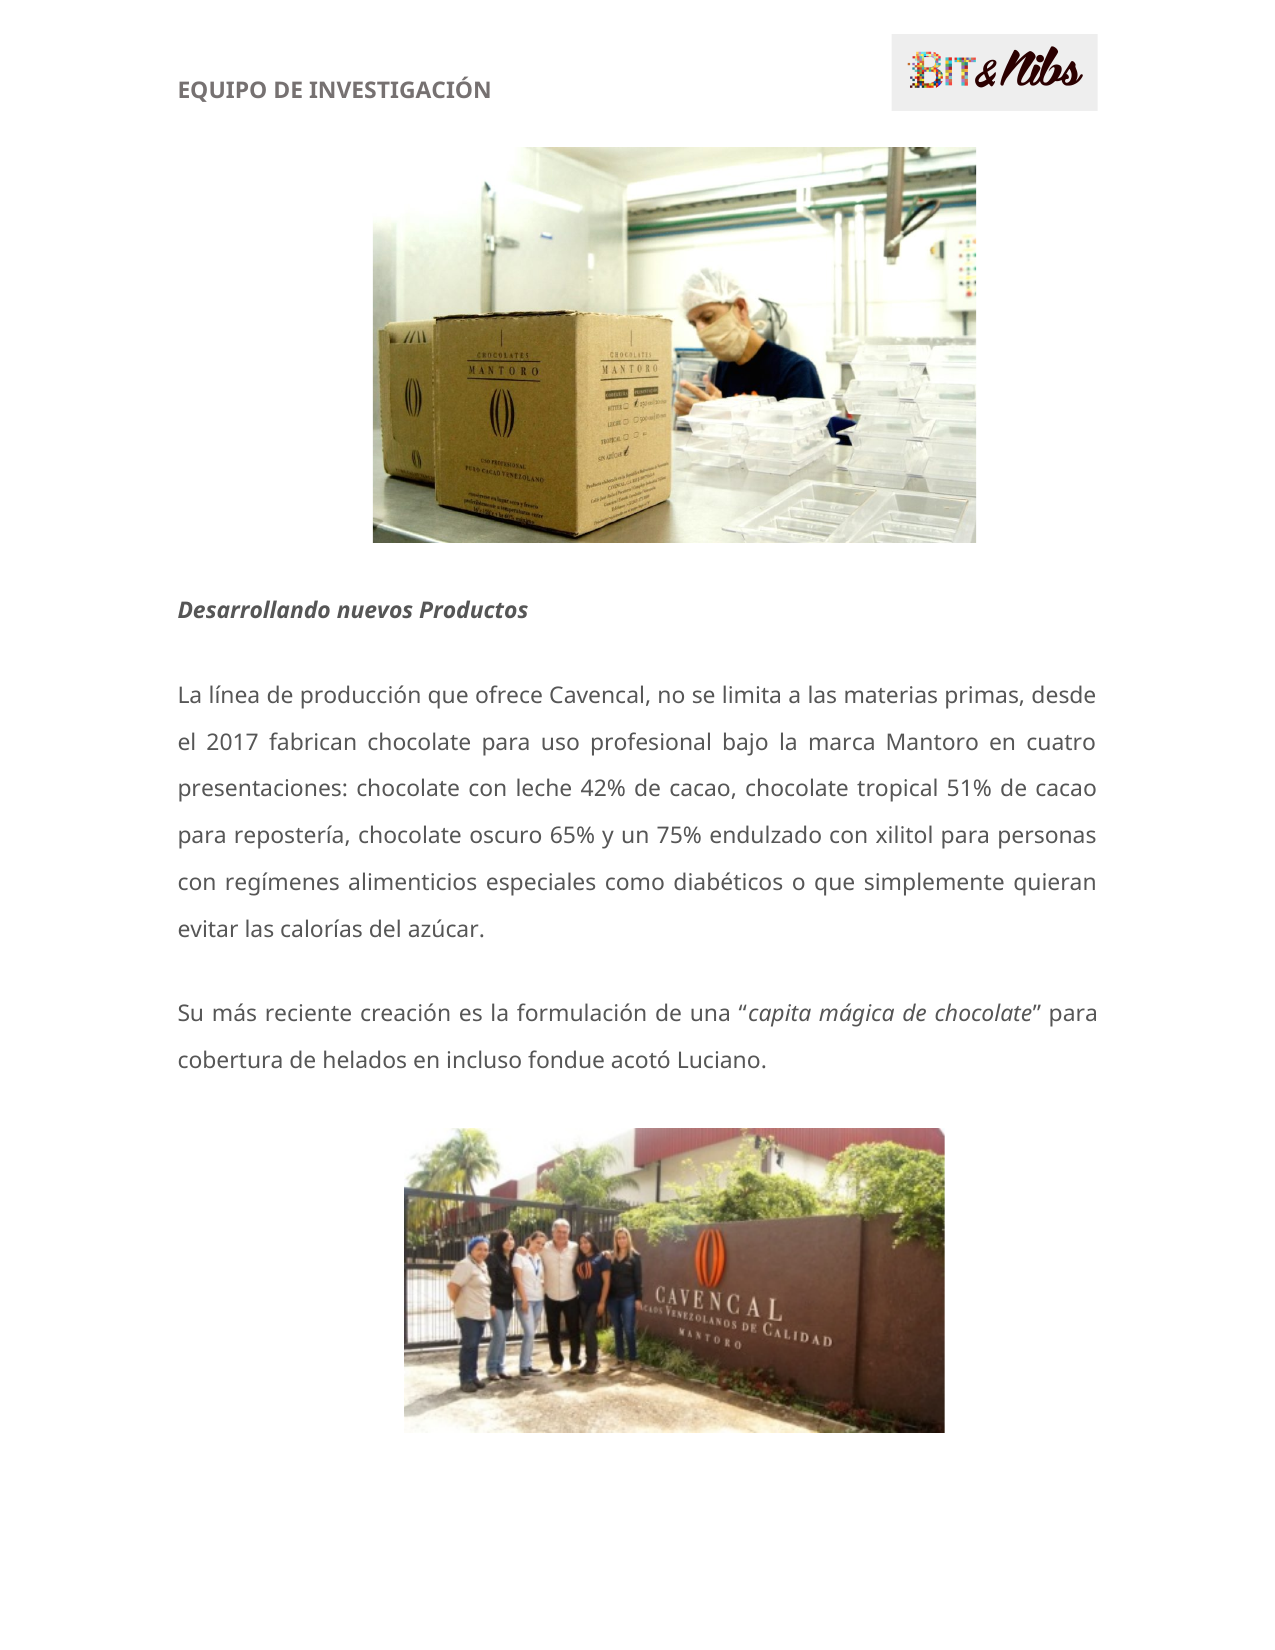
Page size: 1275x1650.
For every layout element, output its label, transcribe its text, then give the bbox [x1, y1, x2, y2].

picture [372, 147, 977, 543]
picture [891, 34, 1098, 111]
picture [404, 1128, 945, 1433]
text Su más reciente creación es la formulación de una “capita mágica de chocolate” para cobertura de helados en incluso fondue acotó Luciano. [177, 997, 1098, 1075]
text Desarrollando nuevos Productos [177, 594, 1098, 625]
text La línea de producción que ofrece Cavencal, no se limita a las materias primas, desde el 2017 fabrican chocolate para uso profesional bajo la marca Mantoro en cuatro presentaciones: chocolate con leche 42% de cacao, chocolate tropical 51% de cacao para repostería, chocolate oscuro 65% y un 75% endulzado con xilitol para personas con regímenes alimenticios especiales como diabéticos o que simplemente quieran evitar las calorías del azúcar. [177, 678, 1098, 944]
